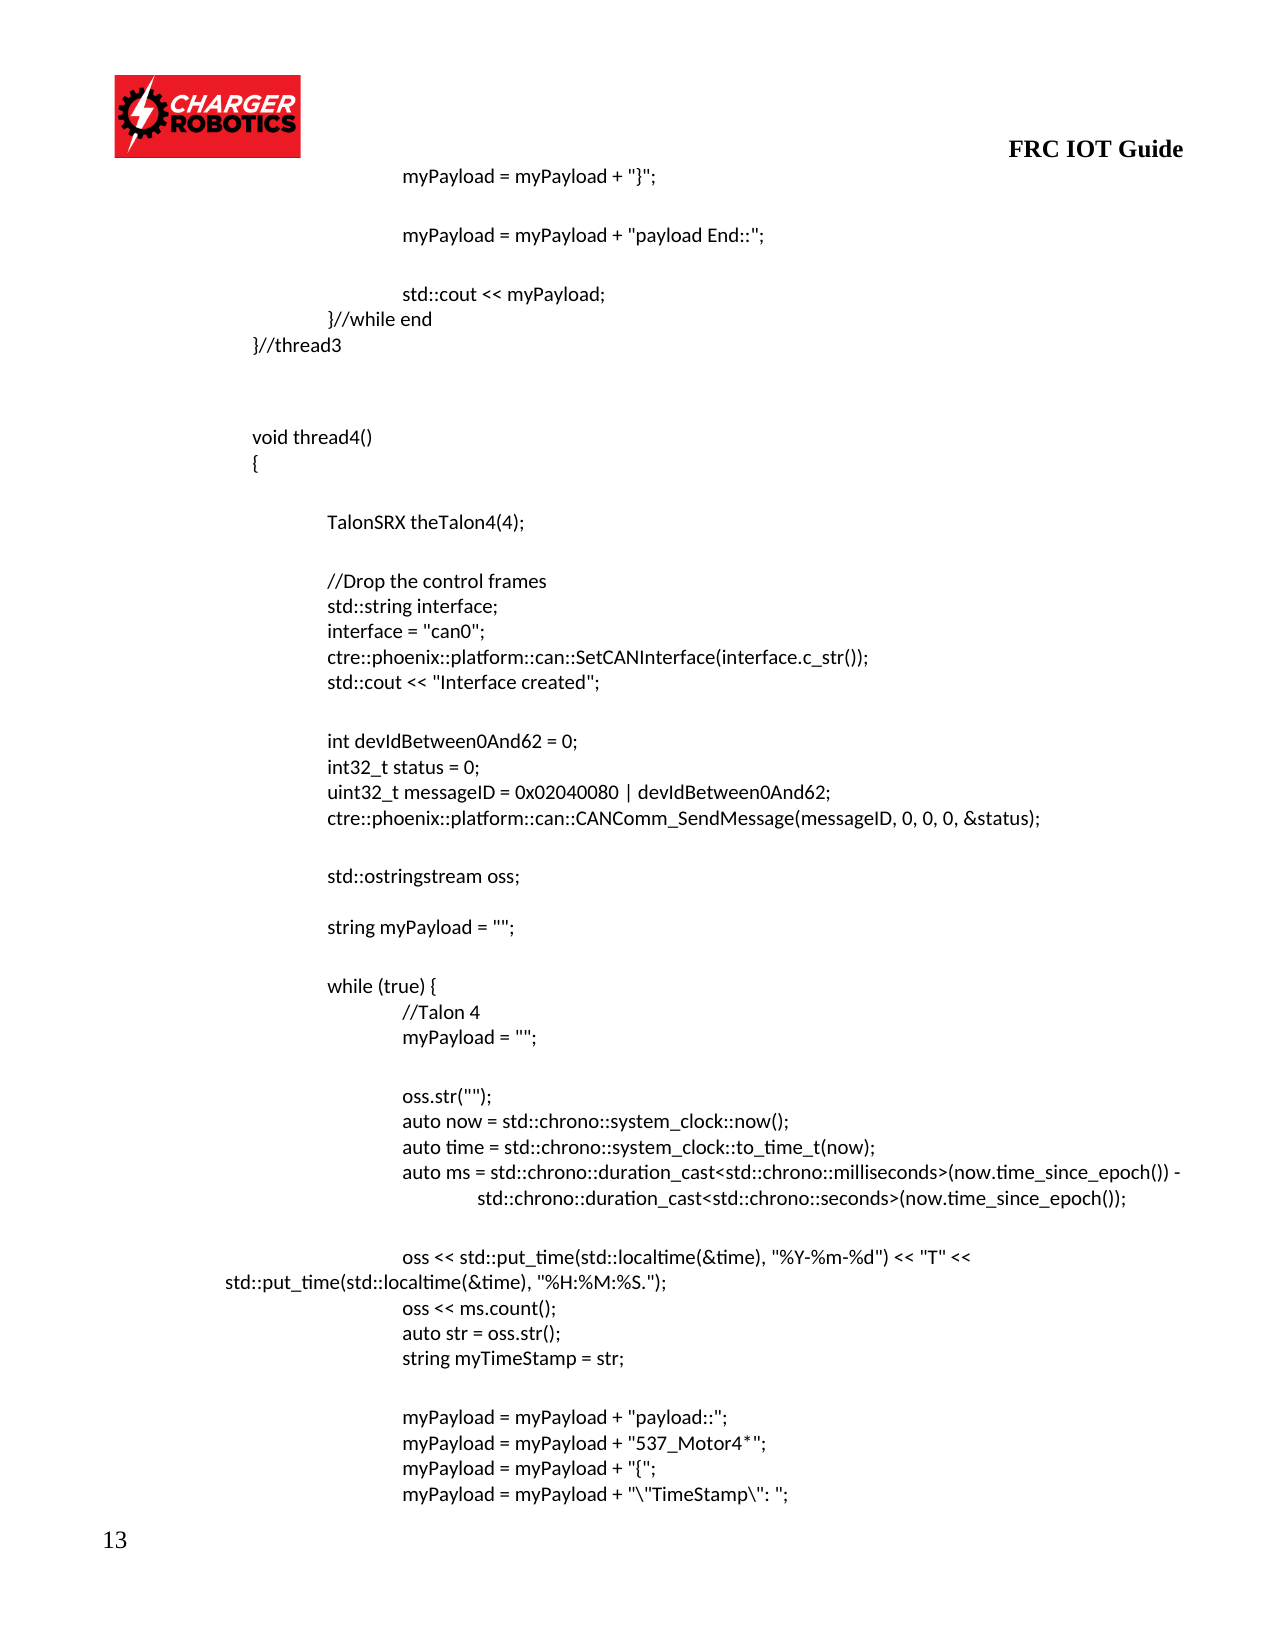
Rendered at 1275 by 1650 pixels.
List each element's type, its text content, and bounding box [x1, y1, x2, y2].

text ctre::phoenix::platform::can::CANComm_SendMessage(messageID, 0, 0, 0, &status); [225, 805, 1196, 830]
text //Drop the control frames [225, 568, 1196, 593]
text }//while end [225, 307, 1196, 332]
text myPayload = myPayload + "payload End::"; [225, 222, 1196, 248]
text std::cout << "Interface created"; [225, 669, 1196, 695]
text std::ostringstream oss; [225, 864, 1196, 889]
text oss << std::put_time(std::localtime(&time), "%Y-%m-%d") << "T" << std::put_time(std::localtime(&time), "%H:%M:%S."); [225, 1244, 1196, 1295]
picture [114, 75, 301, 158]
text myPayload = myPayload + "{"; [225, 1455, 1196, 1481]
text void thread4() [225, 424, 1196, 450]
text auto ms = std::chrono::duration_cast<std::chrono::milliseconds>(now.time_since_epoch()) - [225, 1159, 1196, 1185]
text ctre::phoenix::platform::can::SetCANInterface(interface.c_str()); [225, 644, 1196, 669]
text oss << ms.count(); [225, 1295, 1196, 1320]
text int32_t status = 0; [225, 754, 1196, 779]
text myPayload = myPayload + "\"TimeStamp\": "; [225, 1481, 1196, 1506]
text uint32_t messageID = 0x02040080 | devIdBetween0And62; [225, 779, 1196, 805]
text while (true) { [225, 973, 1196, 999]
text string myTimeStamp = str; [225, 1346, 1196, 1371]
text std::string interface; [225, 593, 1196, 619]
text auto now = std::chrono::system_clock::now(); [225, 1109, 1196, 1134]
text auto str = oss.str(); [225, 1320, 1196, 1346]
text int devIdBetween0And62 = 0; [225, 728, 1196, 754]
text interface = "can0"; [225, 619, 1196, 644]
text std::cout << myPayload; [225, 281, 1196, 307]
text oss.str(""); [225, 1083, 1196, 1109]
text myPayload = myPayload + "537_Motor4*"; [225, 1430, 1196, 1455]
text myPayload = ""; [225, 1024, 1196, 1050]
text myPayload = myPayload + "}"; [225, 163, 1196, 189]
text myPayload = myPayload + "payload::"; [225, 1404, 1196, 1430]
text }//thread3 [225, 332, 1196, 357]
text auto time = std::chrono::system_clock::to_time_t(now); [225, 1134, 1196, 1159]
text //Talon 4 [225, 999, 1196, 1024]
text std::chrono::duration_cast<std::chrono::seconds>(now.time_since_epoch()); [225, 1185, 1196, 1210]
text { [225, 450, 1196, 475]
text string myPayload = ""; [225, 914, 1196, 940]
text TalonSRX theTalon4(4); [225, 509, 1196, 534]
